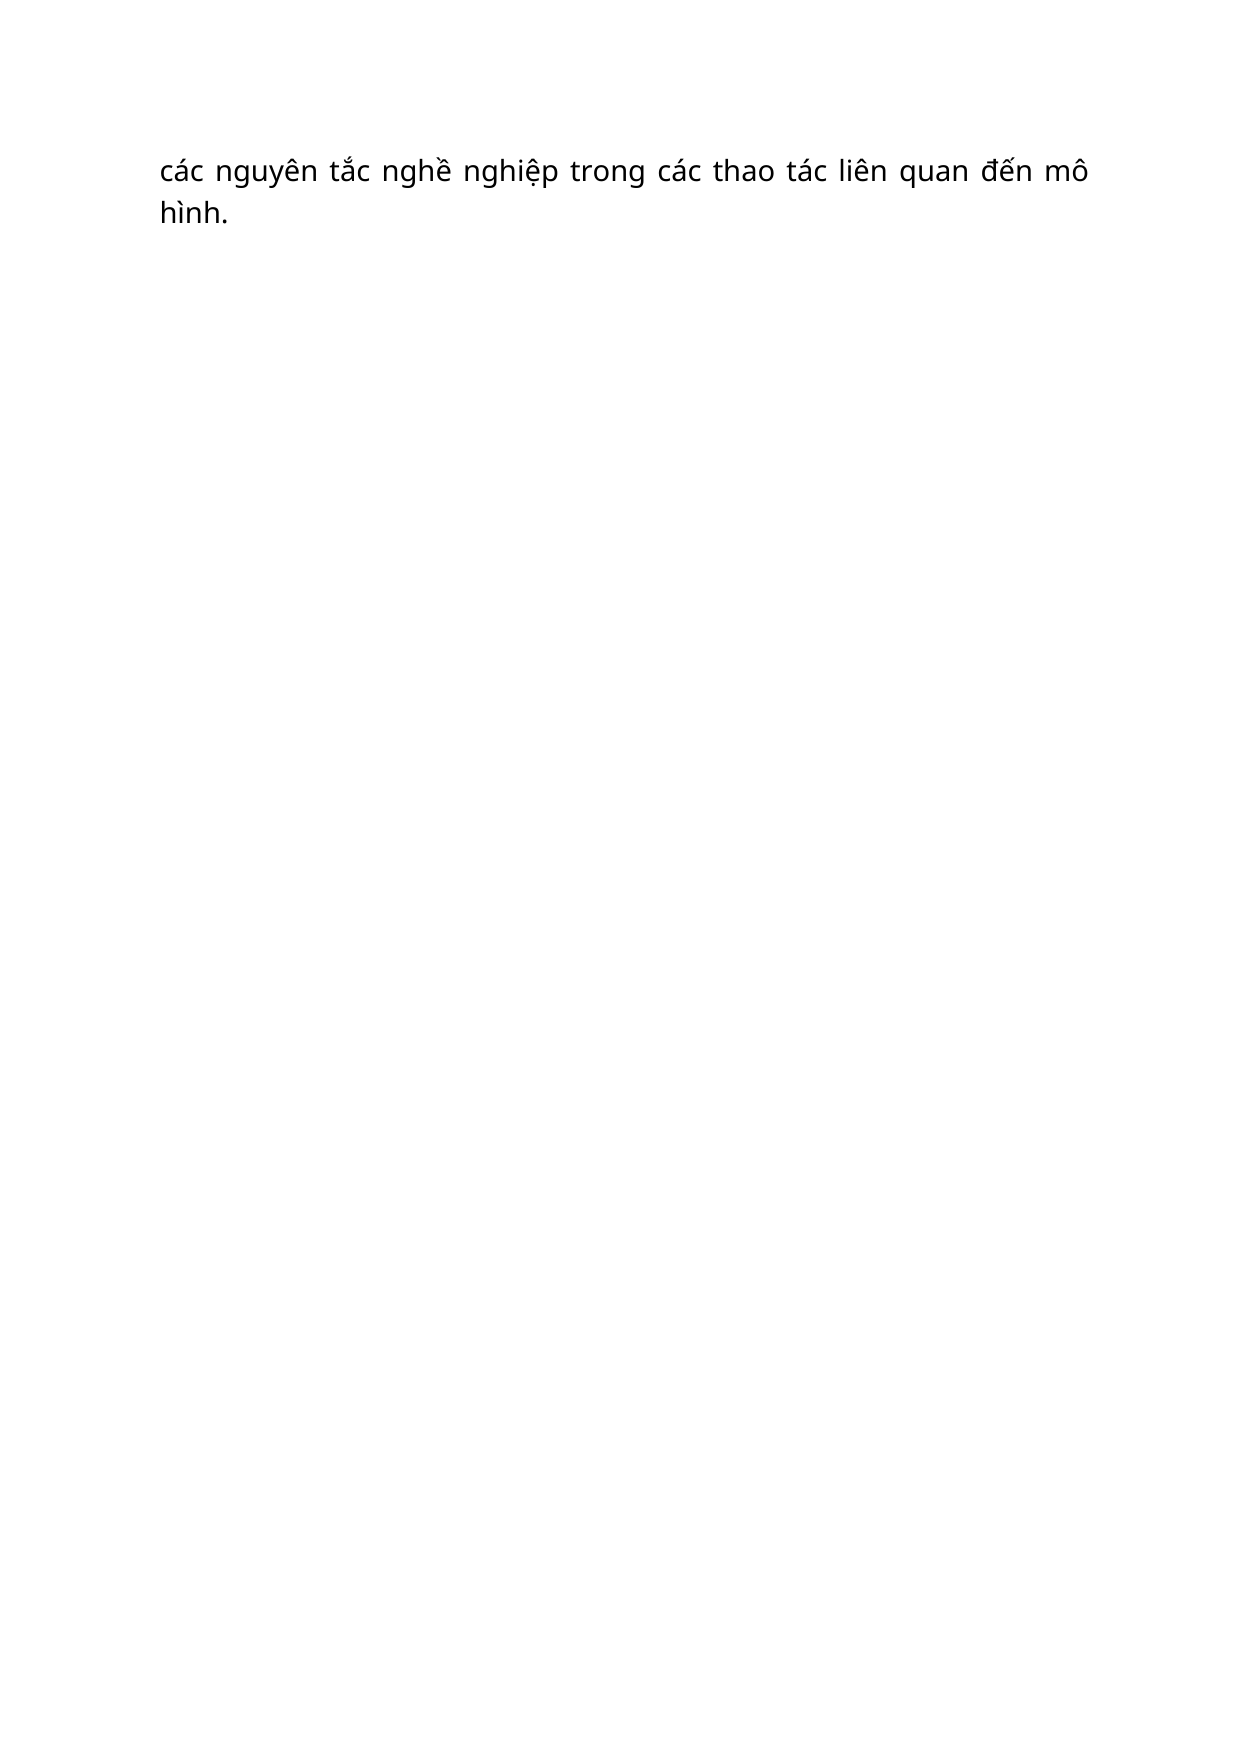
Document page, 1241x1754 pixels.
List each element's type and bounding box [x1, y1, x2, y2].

text [159, 150, 1090, 232]
